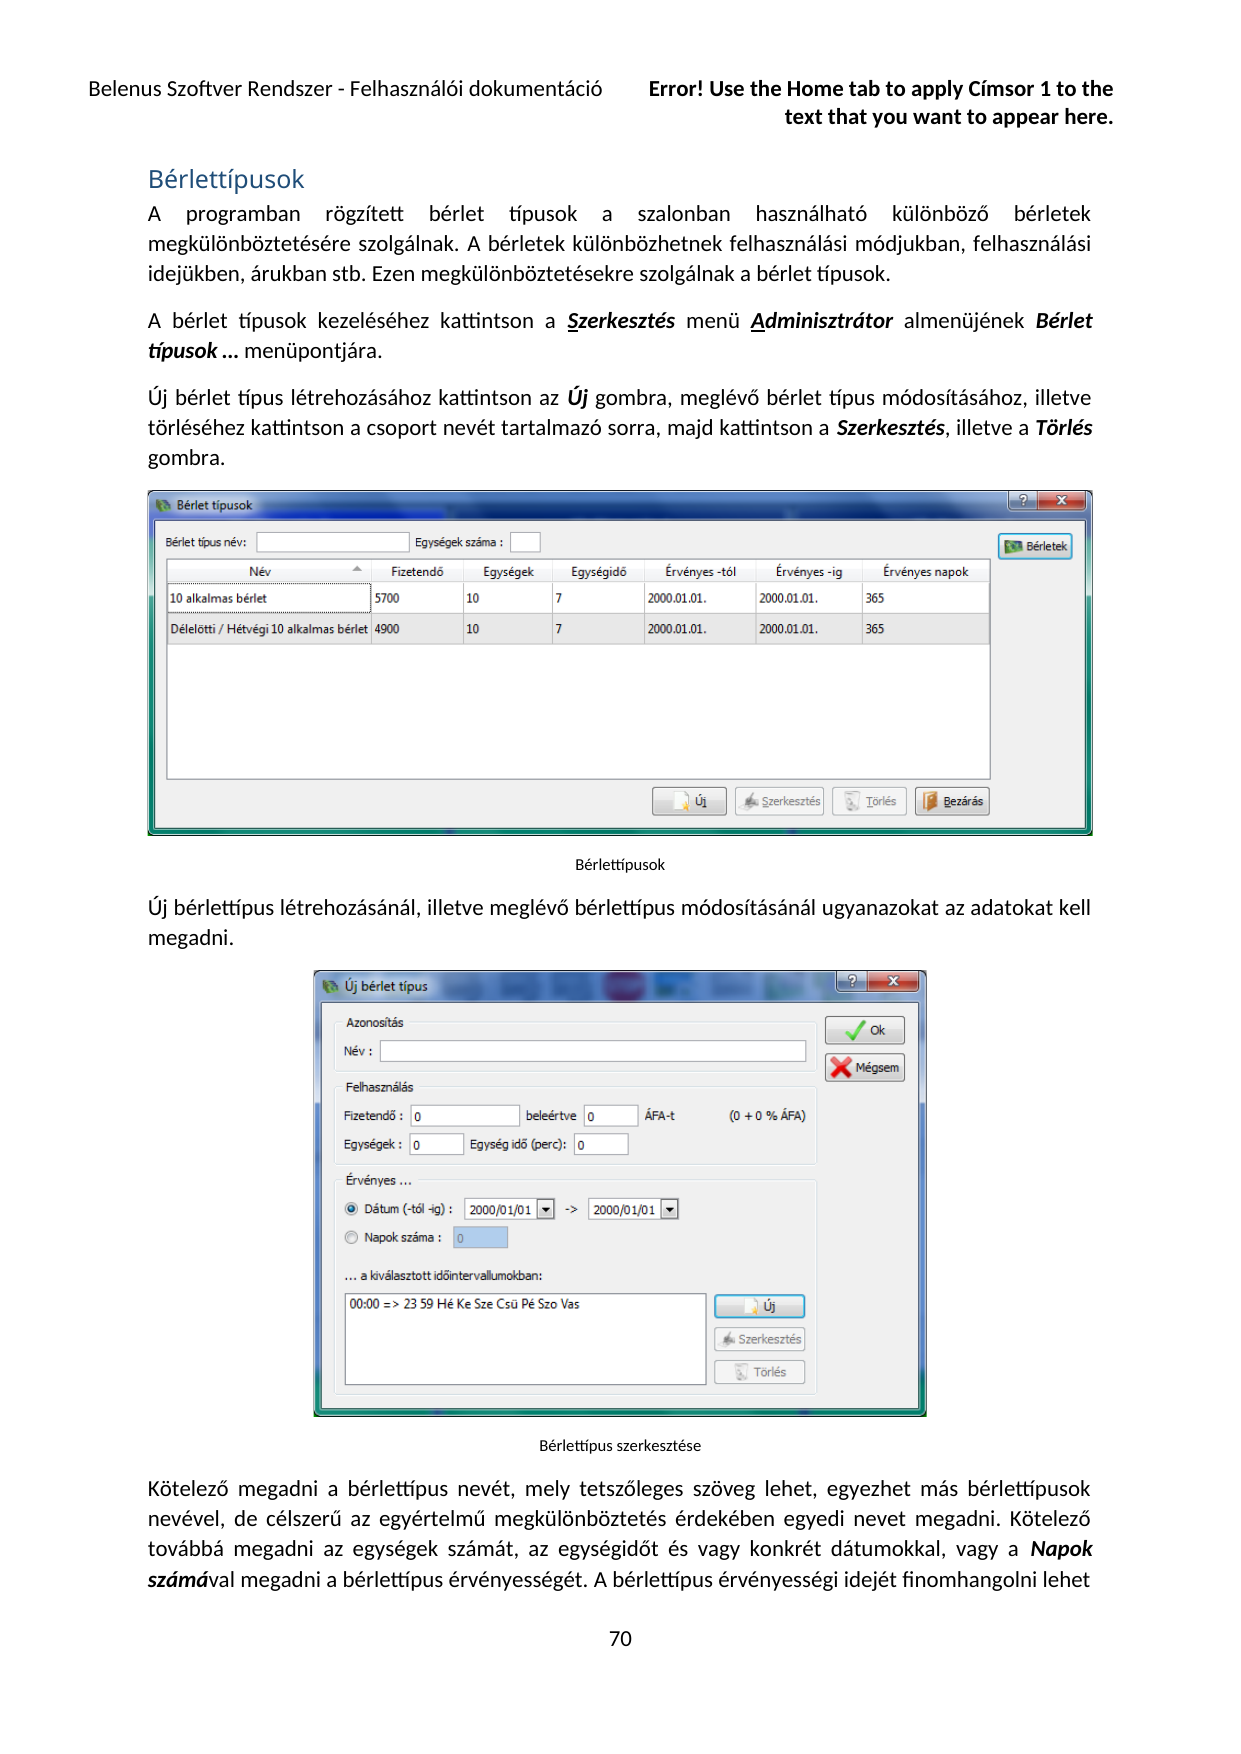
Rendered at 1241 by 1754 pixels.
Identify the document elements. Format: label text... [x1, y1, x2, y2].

text Bérlettípus szerkesztése [148, 1436, 1093, 1456]
picture [147, 490, 1093, 836]
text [148, 1474, 1093, 1593]
subtitle Bérlettípusok [148, 162, 1093, 196]
text A bérlet típusok kezeléséhez kattintson a Szerkesztés menü Adminisztrátor almenüjének Bérlet típusok … menüpontjára. [148, 306, 1093, 364]
picture [313, 970, 927, 1417]
text Új bérlettípus létrehozásánál, illetve meglévő bérlettípus módosításánál ugyanazokat az adatokat kell megadni. [148, 893, 1093, 951]
text A programban rögzített bérlet típusok a szalonban használható különböző bérletek megkülönböztetésére szolgálnak. A bérletek különbözhetnek felhasználási módjukban, felhasználási idejükben, árukban stb. Ezen megkülönböztetésekre szolgálnak a bérlet típusok. [148, 199, 1093, 287]
text Új bérlet típus létrehozásához kattintson az Új gombra, meglévő bérlet típus módosításához, illetve törléséhez kattintson a csoport nevét tartalmazó sorra, majd kattintson a Szerkesztés, illetve a Törlés gombra. [148, 383, 1093, 472]
text Bérlettípusok [148, 854, 1093, 875]
